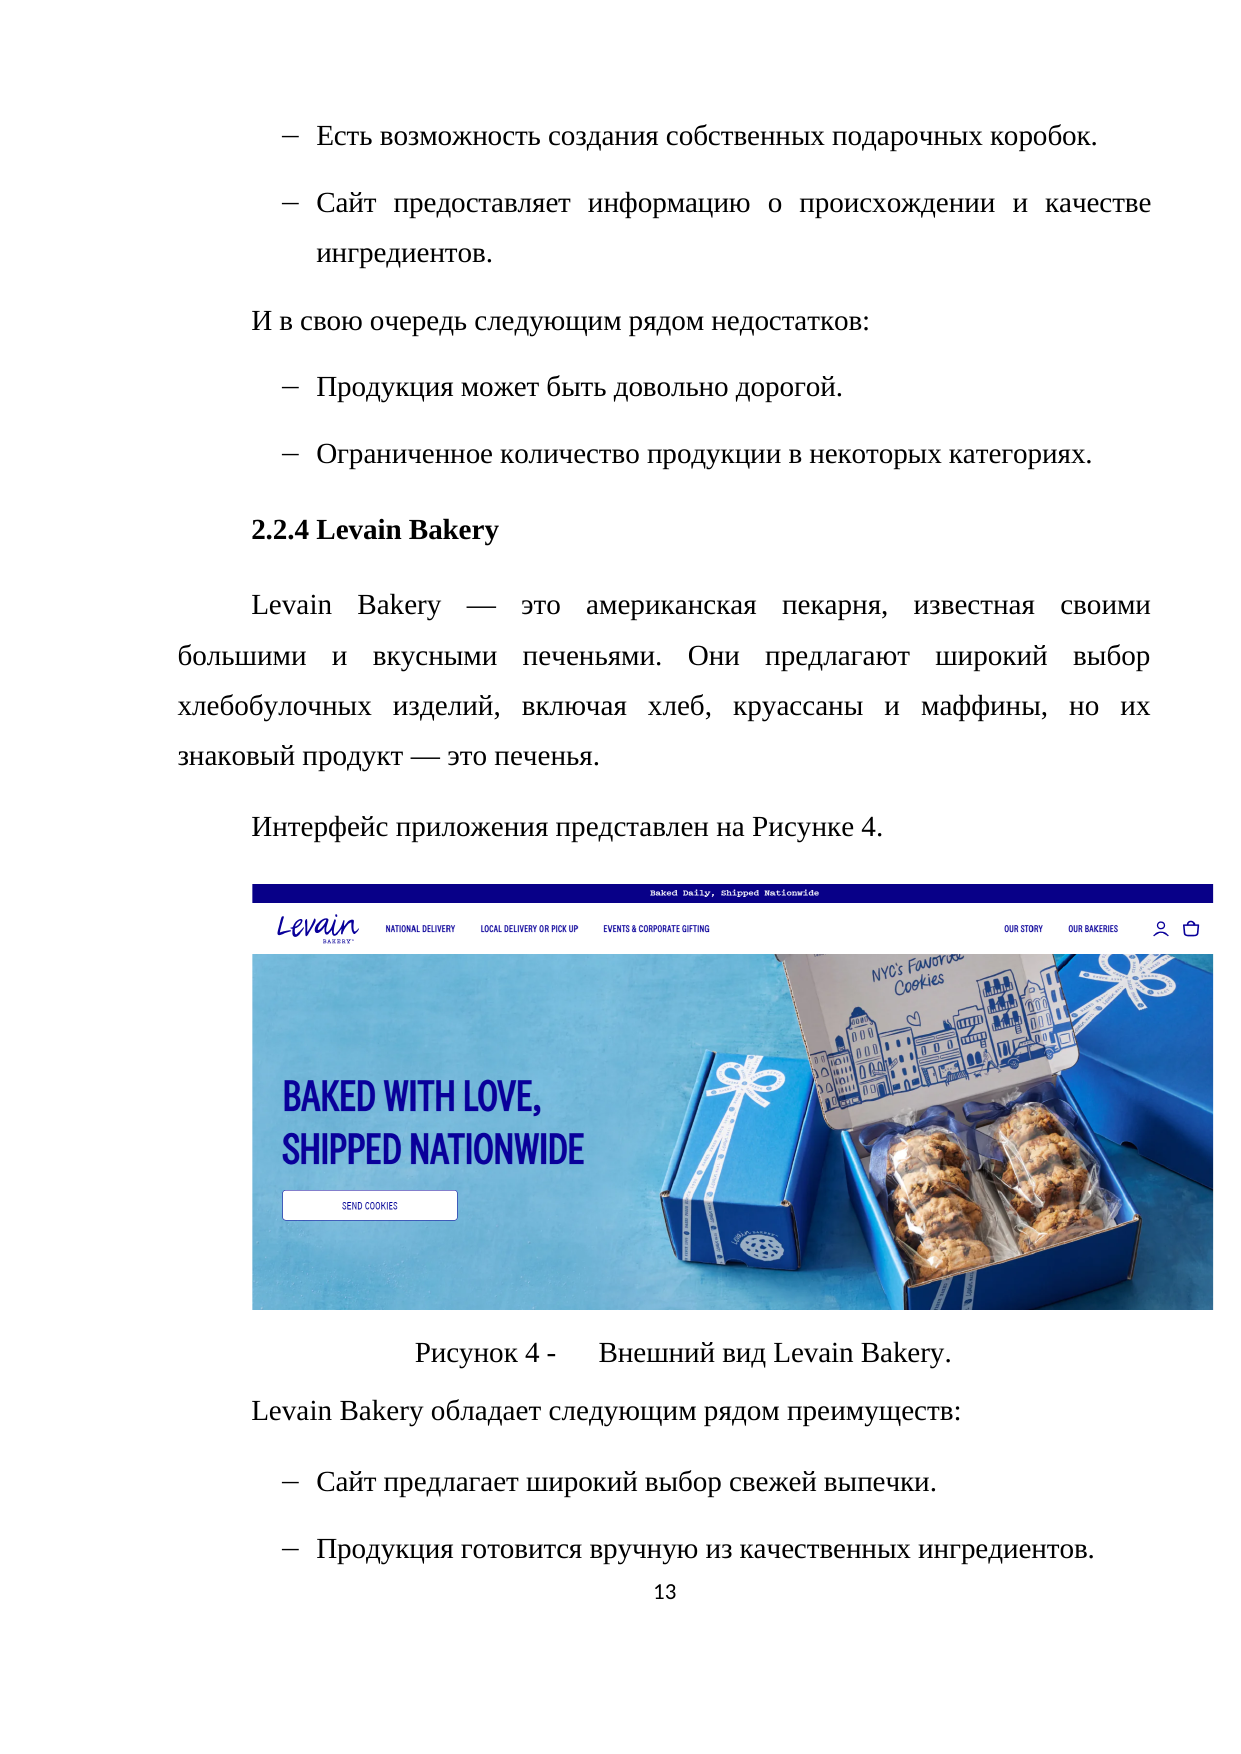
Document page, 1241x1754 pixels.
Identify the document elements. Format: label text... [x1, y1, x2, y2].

text Продукция может быть довольно дорогой. [279, 369, 1152, 403]
text Внешний вид Levain Bakery. [215, 1335, 1152, 1368]
text Есть возможность создания собственных подарочных коробок. [279, 118, 1152, 152]
text Продукция готовится вручную из качественных ингредиентов. [279, 1532, 1152, 1565]
text Levain Bakery обладает следующим рядом преимуществ: [177, 1393, 1152, 1427]
text Сайт предлагает широкий выбор свежей выпечки. [279, 1464, 1152, 1498]
text Ограниченное количество продукции в некоторых категориях. [279, 437, 1152, 470]
text Levain Bakery [177, 512, 1152, 546]
text И в свою очередь следующим рядом недостатков: [177, 303, 1152, 336]
text Сайт предоставляет информацию о происхождении и качестве ингредиентов. [279, 185, 1152, 269]
picture [252, 884, 1214, 1310]
text Интерфейс приложения представлен на Рисунке 4. [177, 809, 1152, 843]
text Levain Bakery — это американская пекарня, известная своими большими и вкусными печеньями. Они предлагают широкий выбор хлебобулочных изделий, включая хлеб, круассаны и маффины, но их знаковый продукт — это печенья. [177, 587, 1152, 772]
